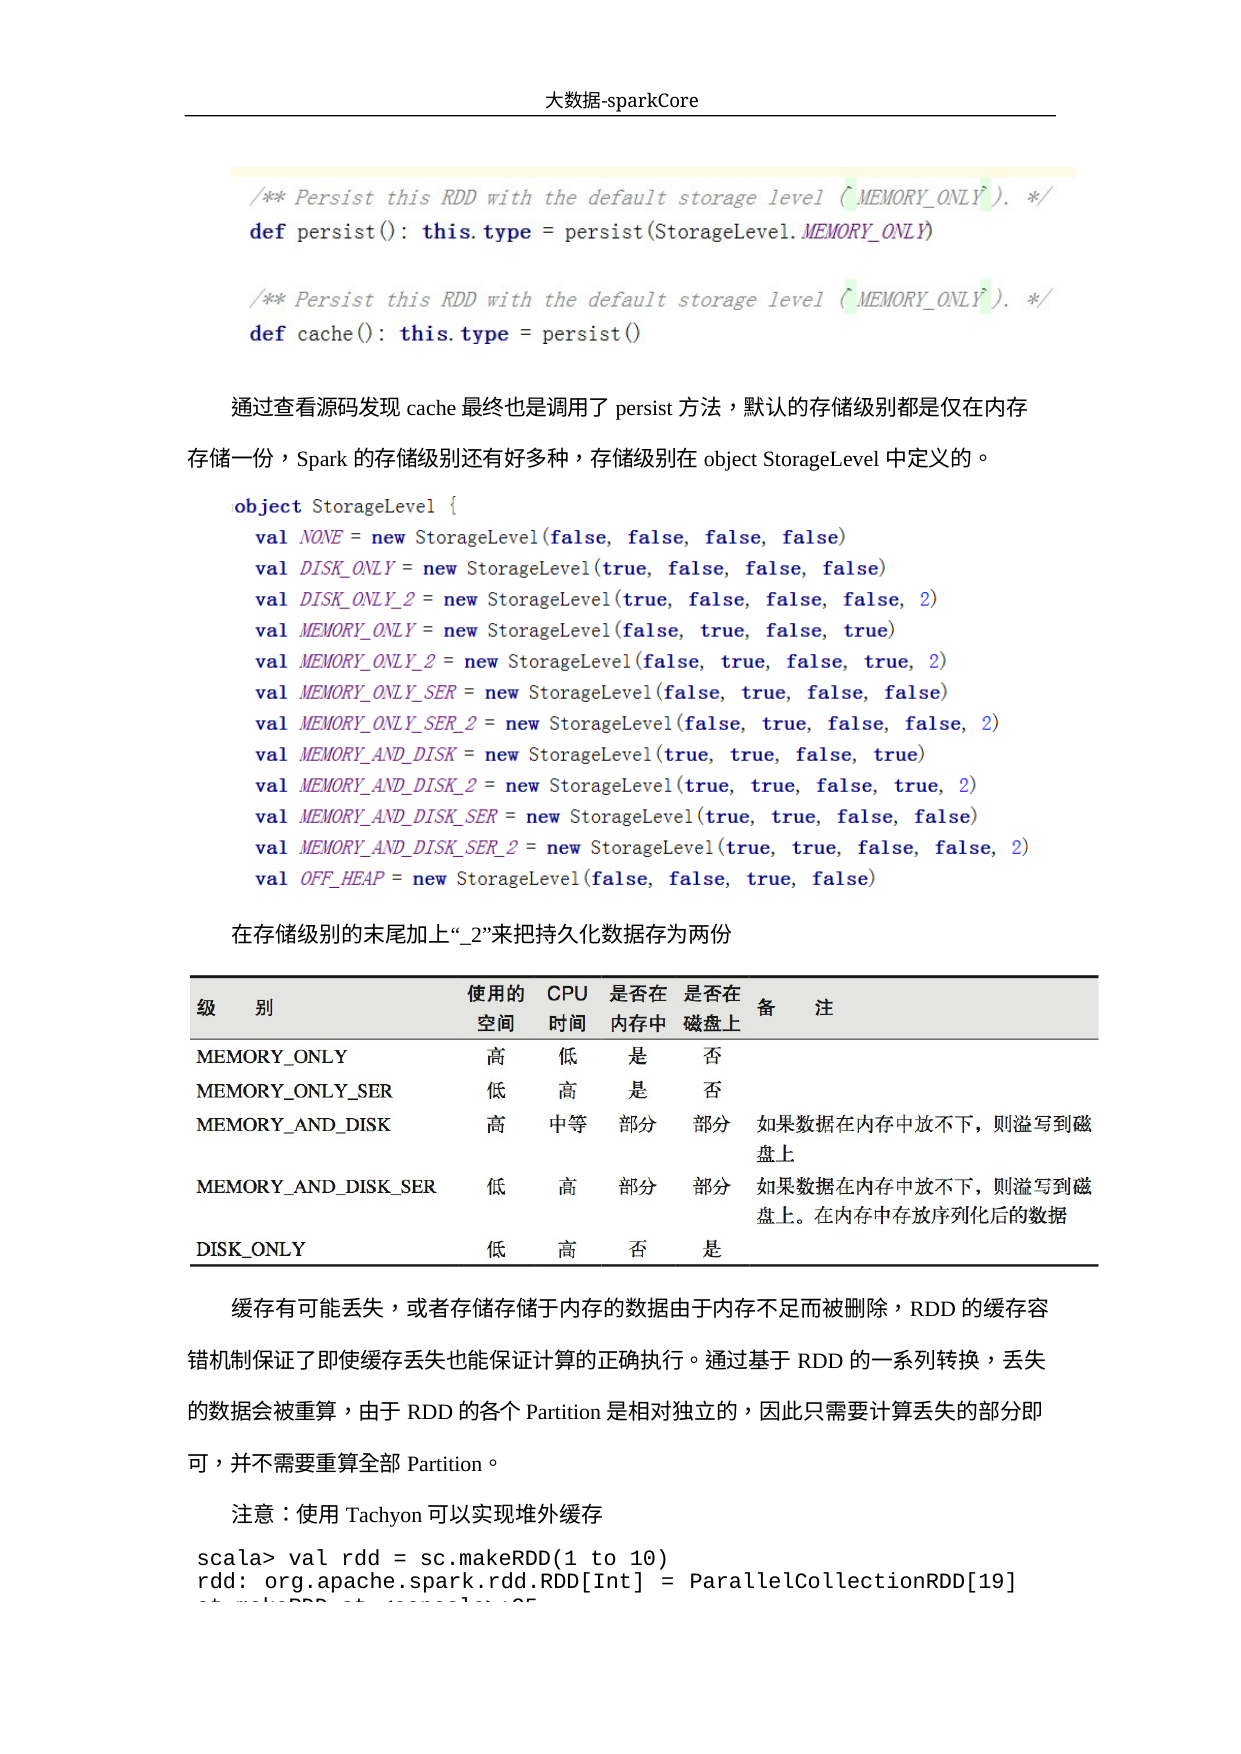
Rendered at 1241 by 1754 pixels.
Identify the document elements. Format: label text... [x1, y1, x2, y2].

text 在存储级别的末尾加上“_2”来把持久化数据存为两份 [232, 919, 1159, 949]
picture [190, 975, 1099, 1267]
text 通过查看源码发现 cache 最终也是调用了 persist 方法，默认的存储级别都是仅在内存存储一份，Spark 的存储级别还有好多种，存储级别在 object StorageLevel 中定义的。 [187, 392, 1039, 473]
picture [231, 167, 1077, 344]
picture [231, 496, 1028, 888]
text 注意：使用 Tachyon 可以实现堆外缓存 [232, 1499, 1159, 1529]
text 缓存有可能丢失，或者存储存储于内存的数据由于内存不足而被删除，RDD 的缓存容错机制保证了即使缓存丢失也能保证计算的正确执行。通过基于 RDD 的一系列转换，丢失的数据会被重算，由于 RDD 的各个 Partition 是相对独立的，因此只需要计算丢失的部分即可，并不需要重算全部 Partition。 [187, 1293, 1050, 1477]
